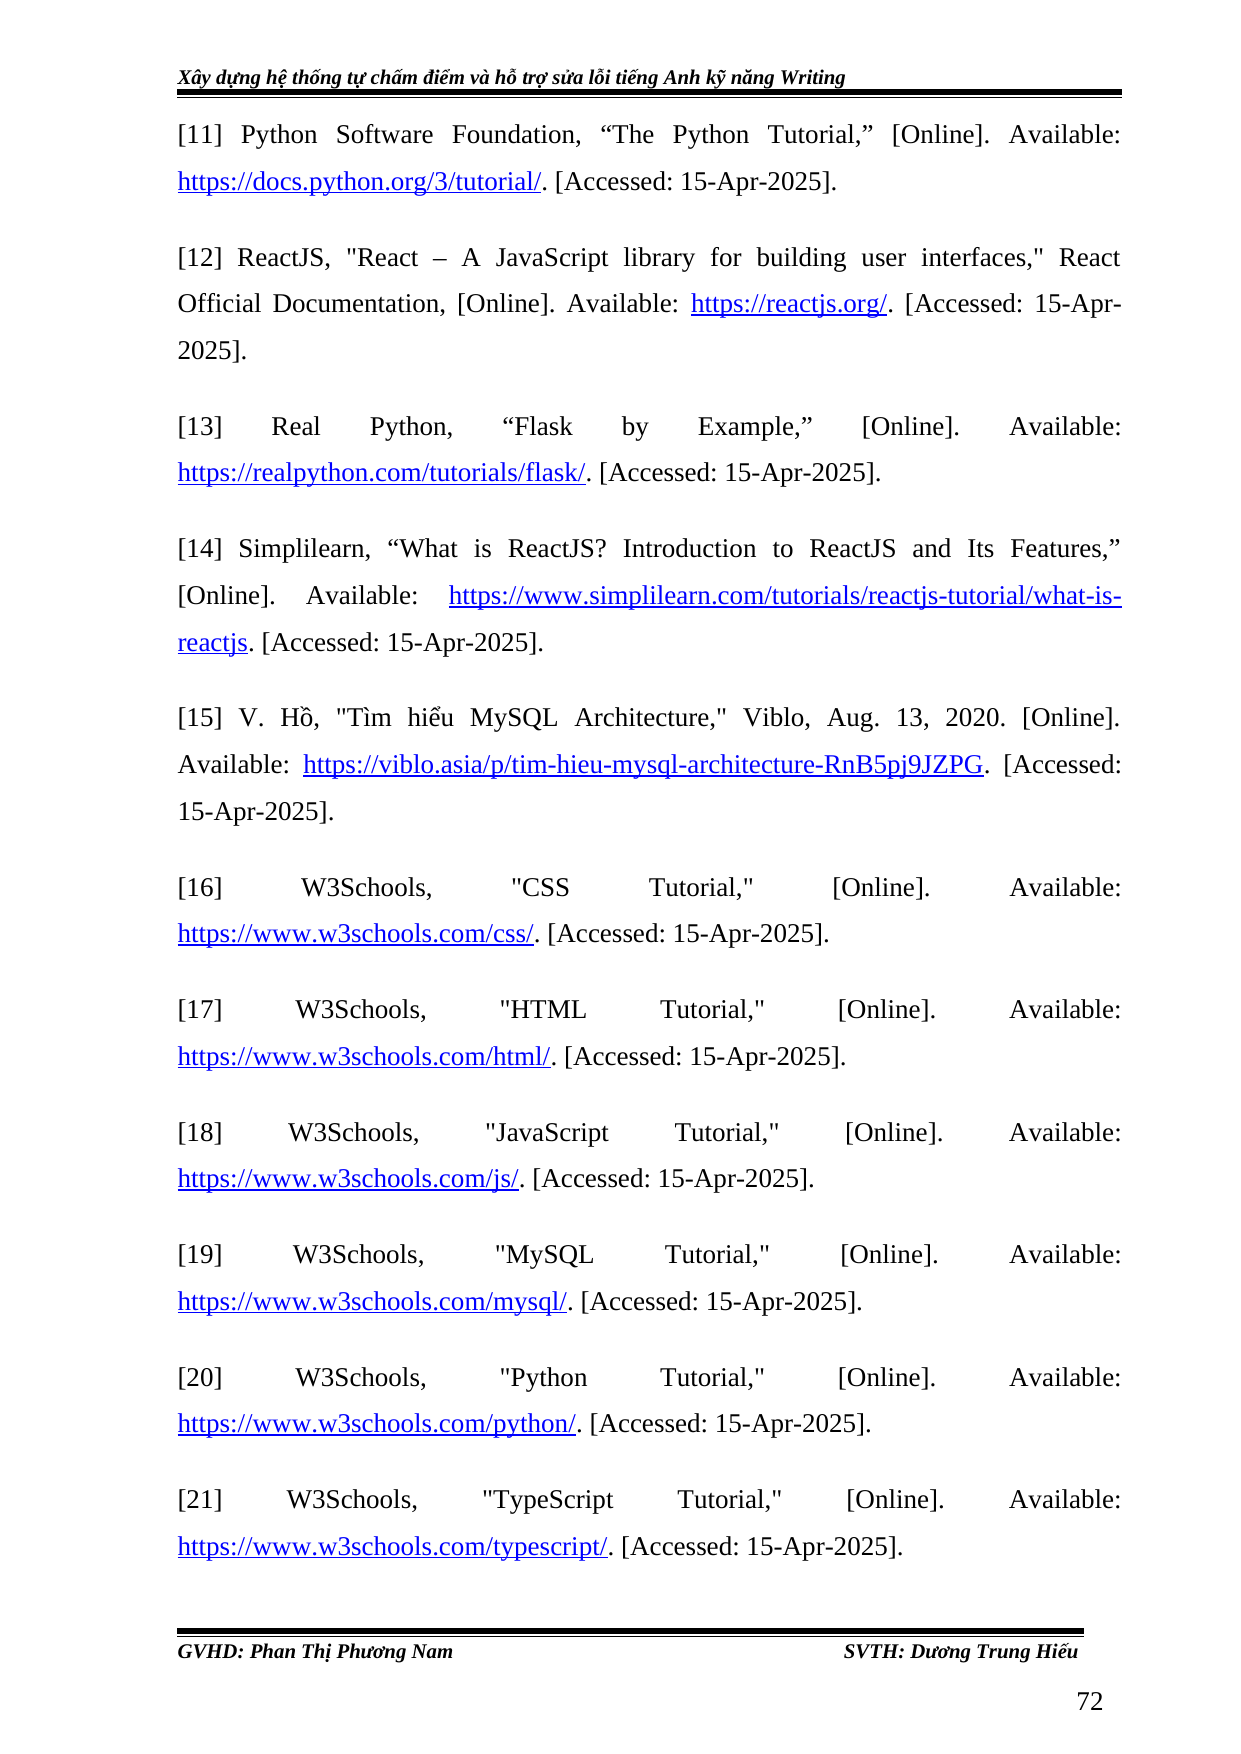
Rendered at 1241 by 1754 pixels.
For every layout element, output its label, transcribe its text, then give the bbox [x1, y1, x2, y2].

text [21] W3Schools, "TypeScript Tutorial," [Online]. Available: https://www.w3schools.com/typescript/. [Accessed: 15-Apr-2025]. [177, 1483, 1122, 1561]
text [14] Simplilearn, “What is ReactJS? Introduction to ReactJS and Its Features,” [Online]. Available: https://www.simplilearn.com/tutorials/reactjs-tutorial/what-is-reactjs. [Accessed: 15-Apr-2025]. [177, 532, 1122, 657]
text [15] V. Hồ, "Tìm hiểu MySQL Architecture," Viblo, Aug. 13, 2020. [Online]. Available: https://viblo.asia/p/tim-hieu-mysql-architecture-RnB5pj9JZPG. [Accessed: 15-Apr-2025]. [177, 701, 1122, 826]
text [11] Python Software Foundation, “The Python Tutorial,” [Online]. Available: https://docs.python.org/3/tutorial/. [Accessed: 15-Apr-2025]. [177, 118, 1122, 196]
text [20] W3Schools, "Python Tutorial," [Online]. Available: https://www.w3schools.com/python/. [Accessed: 15-Apr-2025]. [177, 1361, 1122, 1438]
text [12] ReactJS, "React – A JavaScript library for building user interfaces," React Official Documentation, [Online]. Available: https://reactjs.org/. [Accessed: 15-Apr-2025]. [177, 241, 1122, 365]
text [19] W3Schools, "MySQL Tutorial," [Online]. Available: https://www.w3schools.com/mysql/. [Accessed: 15-Apr-2025]. [177, 1238, 1122, 1316]
text [16] W3Schools, "CSS Tutorial," [Online]. Available: https://www.w3schools.com/css/. [Accessed: 15-Apr-2025]. [177, 871, 1122, 948]
text [18] W3Schools, "JavaScript Tutorial," [Online]. Available: https://www.w3schools.com/js/. [Accessed: 15-Apr-2025]. [177, 1116, 1122, 1193]
text [17] W3Schools, "HTML Tutorial," [Online]. Available: https://www.w3schools.com/html/. [Accessed: 15-Apr-2025]. [177, 993, 1122, 1071]
text [13] Real Python, “Flask by Example,” [Online]. Available: https://realpython.com/tutorials/flask/. [Accessed: 15-Apr-2025]. [177, 410, 1122, 488]
